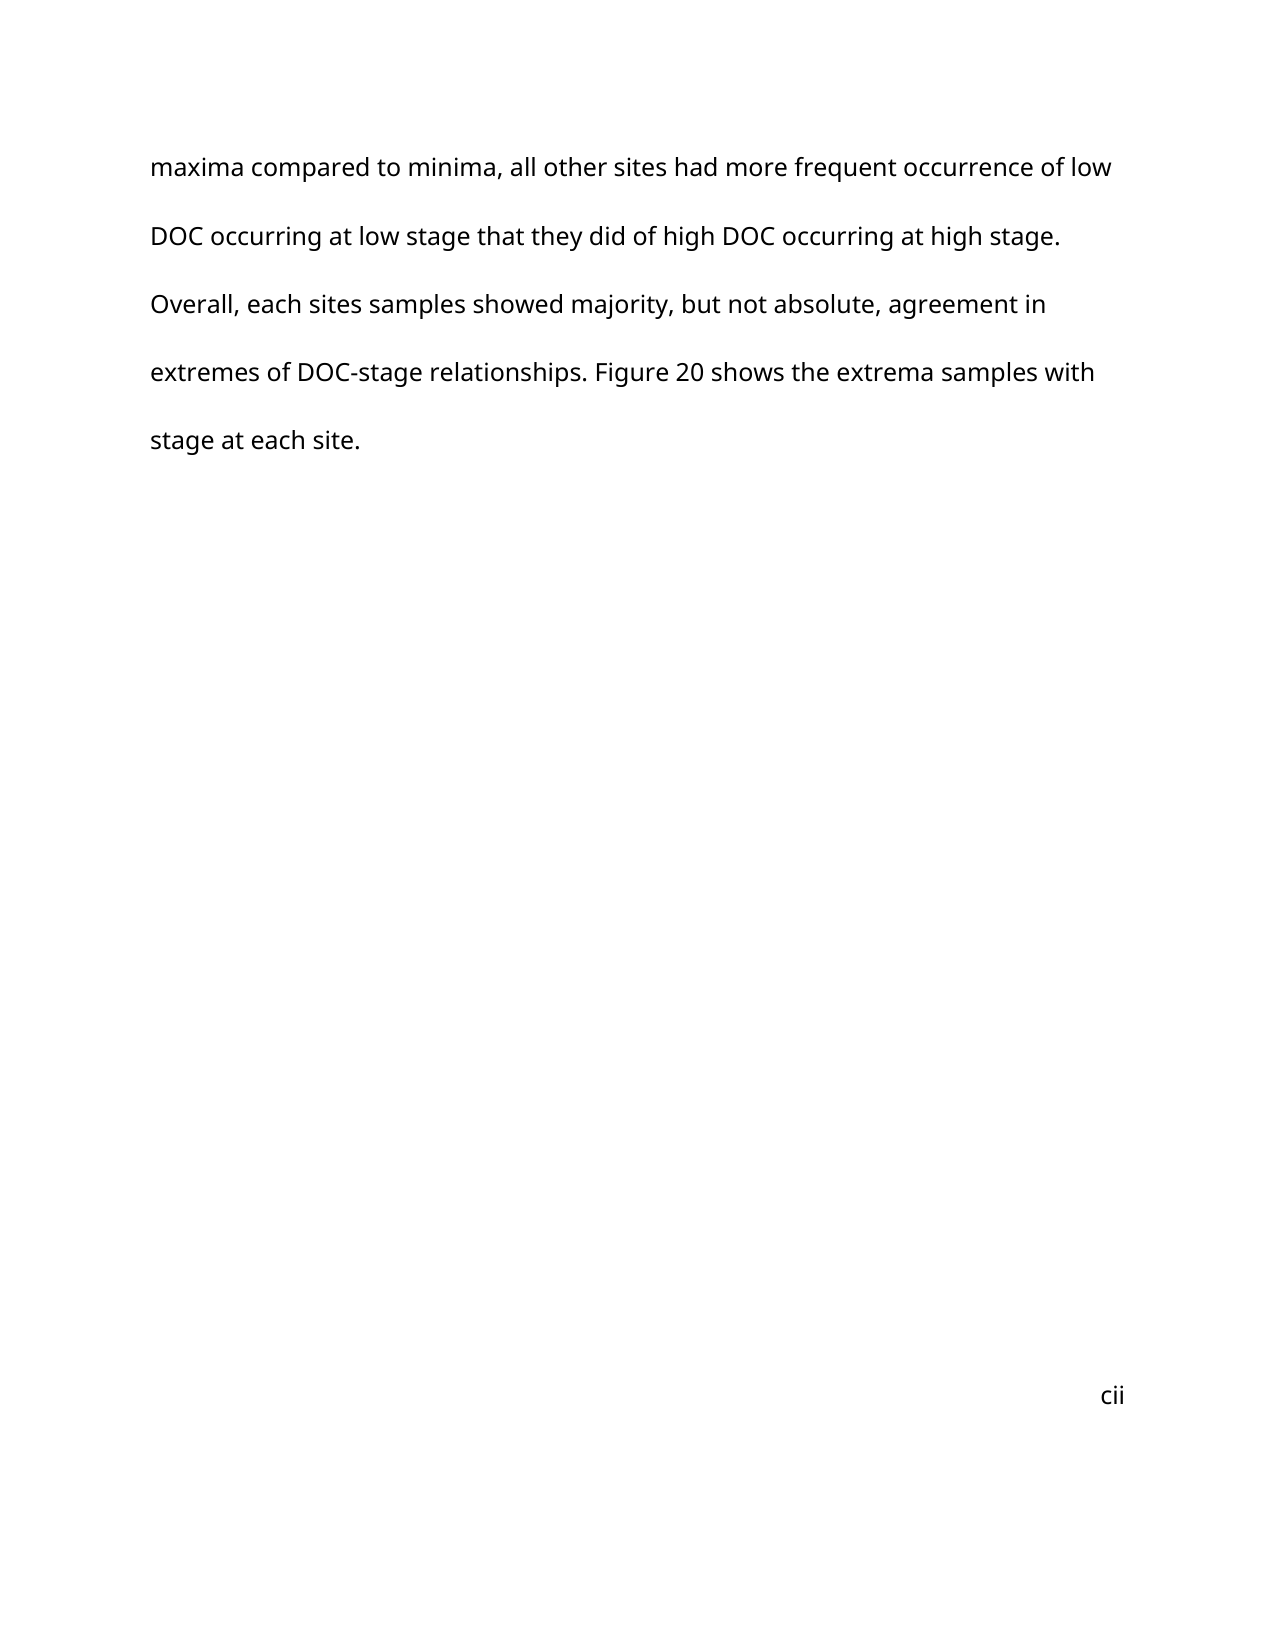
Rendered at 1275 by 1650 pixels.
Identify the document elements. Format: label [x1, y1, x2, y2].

text [150, 150, 1125, 457]
